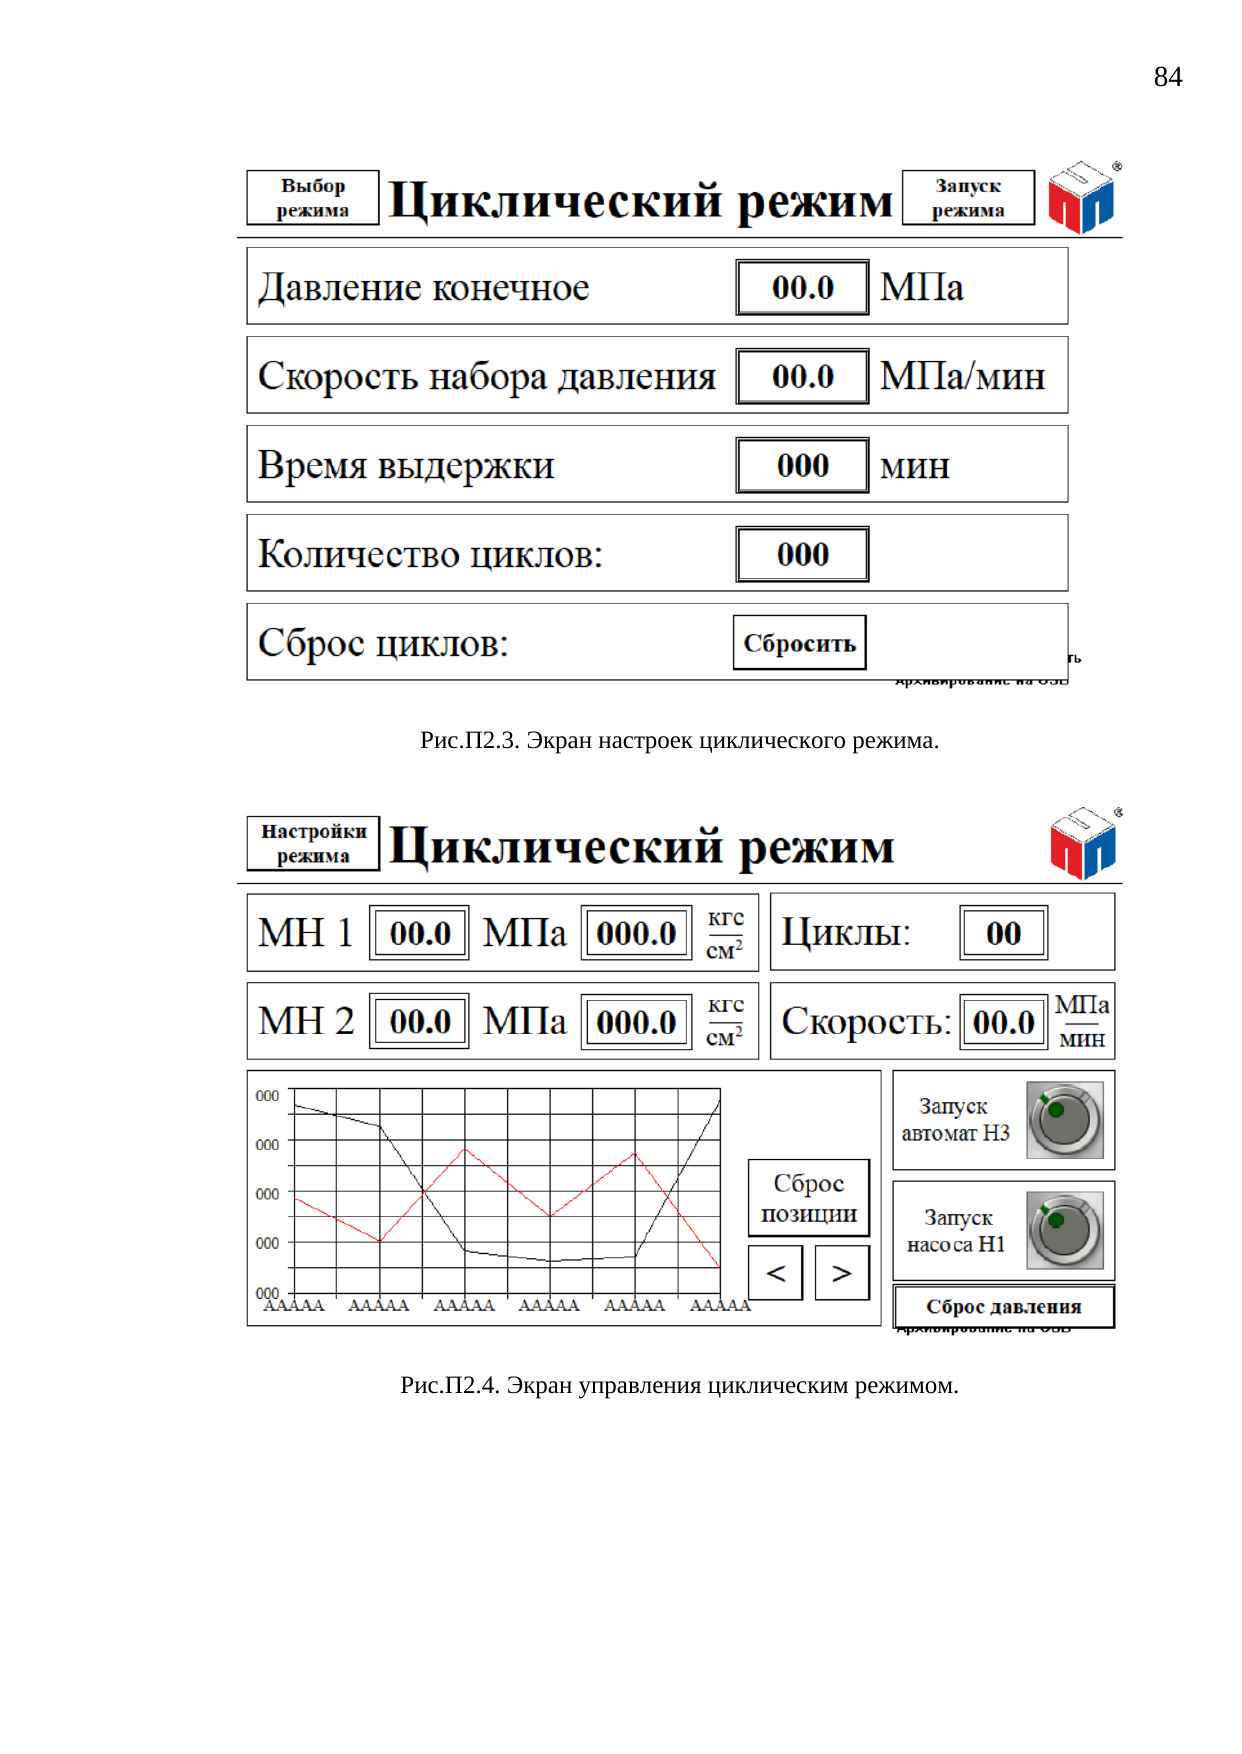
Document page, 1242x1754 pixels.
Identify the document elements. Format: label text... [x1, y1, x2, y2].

picture [237, 159, 1123, 692]
picture [237, 807, 1123, 1337]
text Рис.П2.4. Экран управления циклическим режимом. [177, 1370, 1183, 1398]
text Рис.П2.3. Экран настроек циклического режима. [177, 725, 1183, 754]
